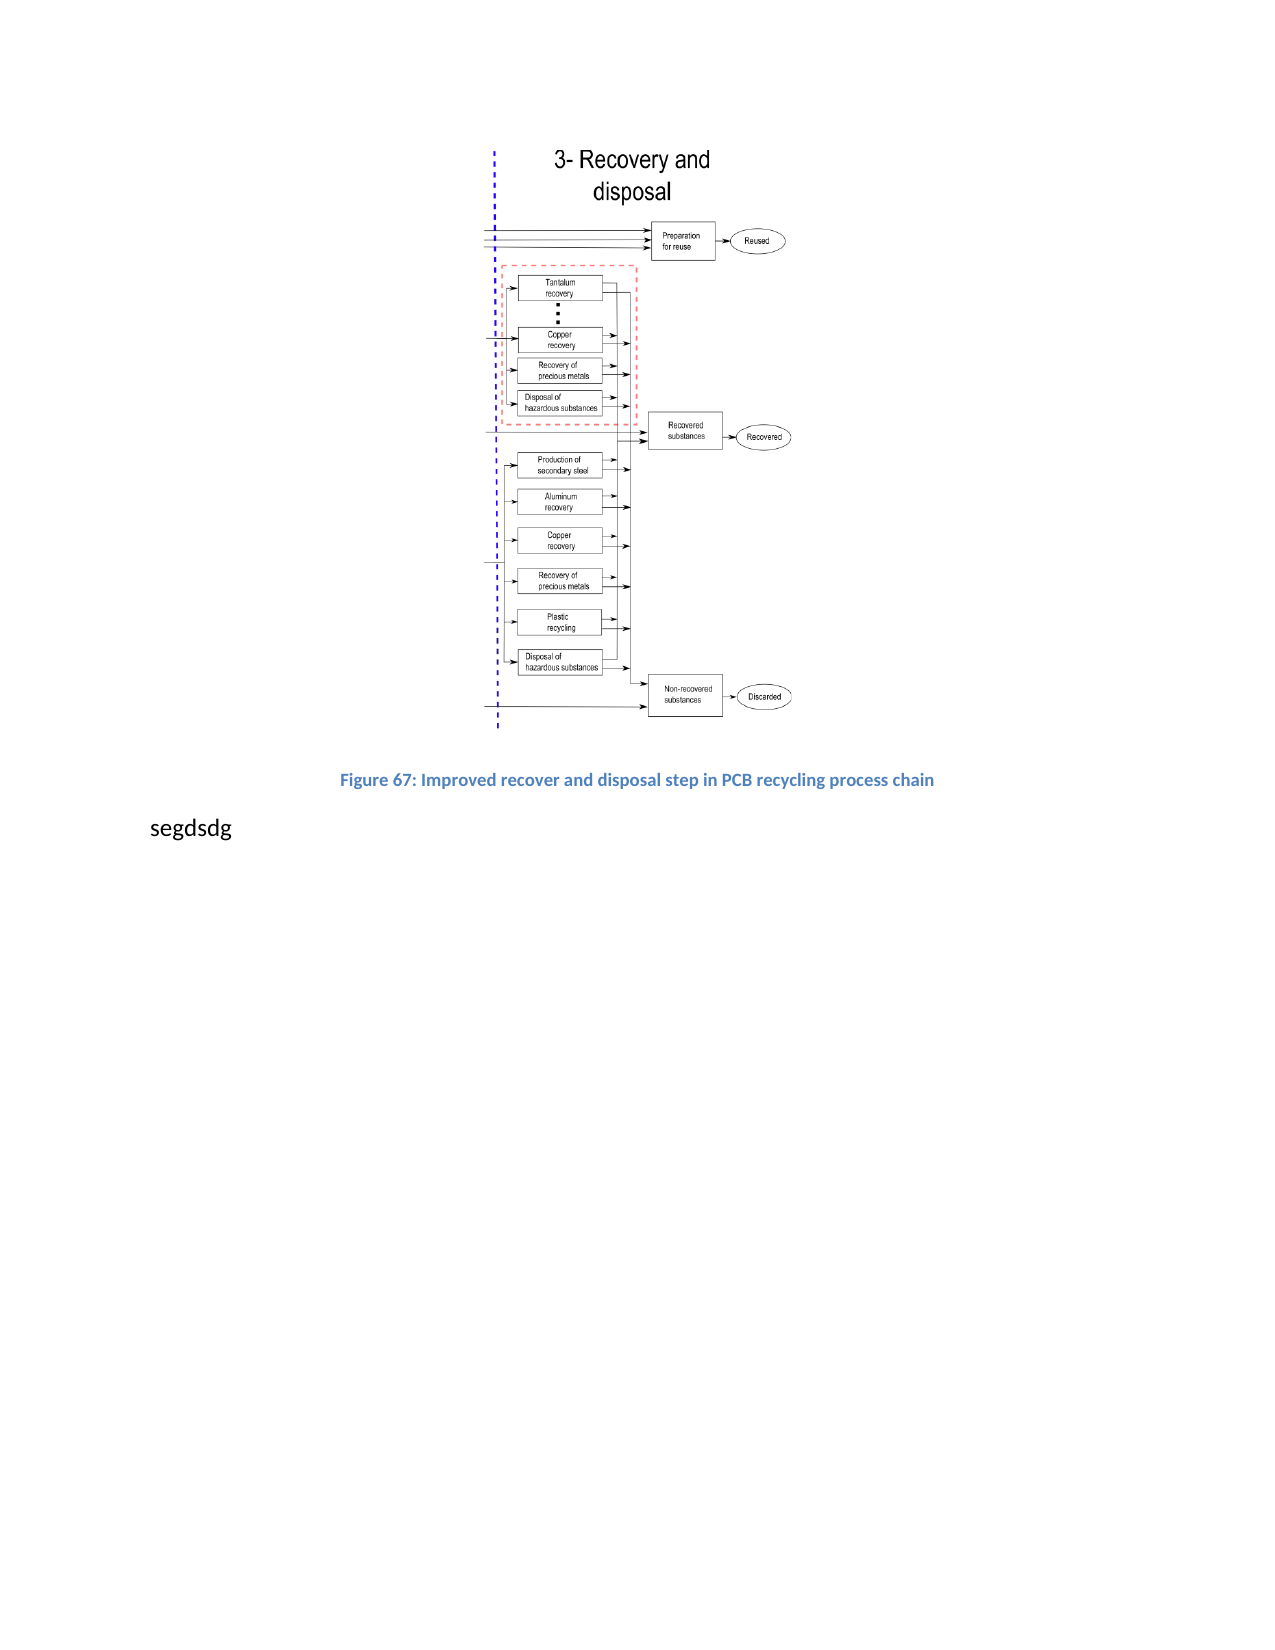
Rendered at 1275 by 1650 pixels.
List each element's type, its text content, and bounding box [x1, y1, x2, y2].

picture [483, 150, 792, 733]
text segdsdg [150, 812, 1125, 843]
